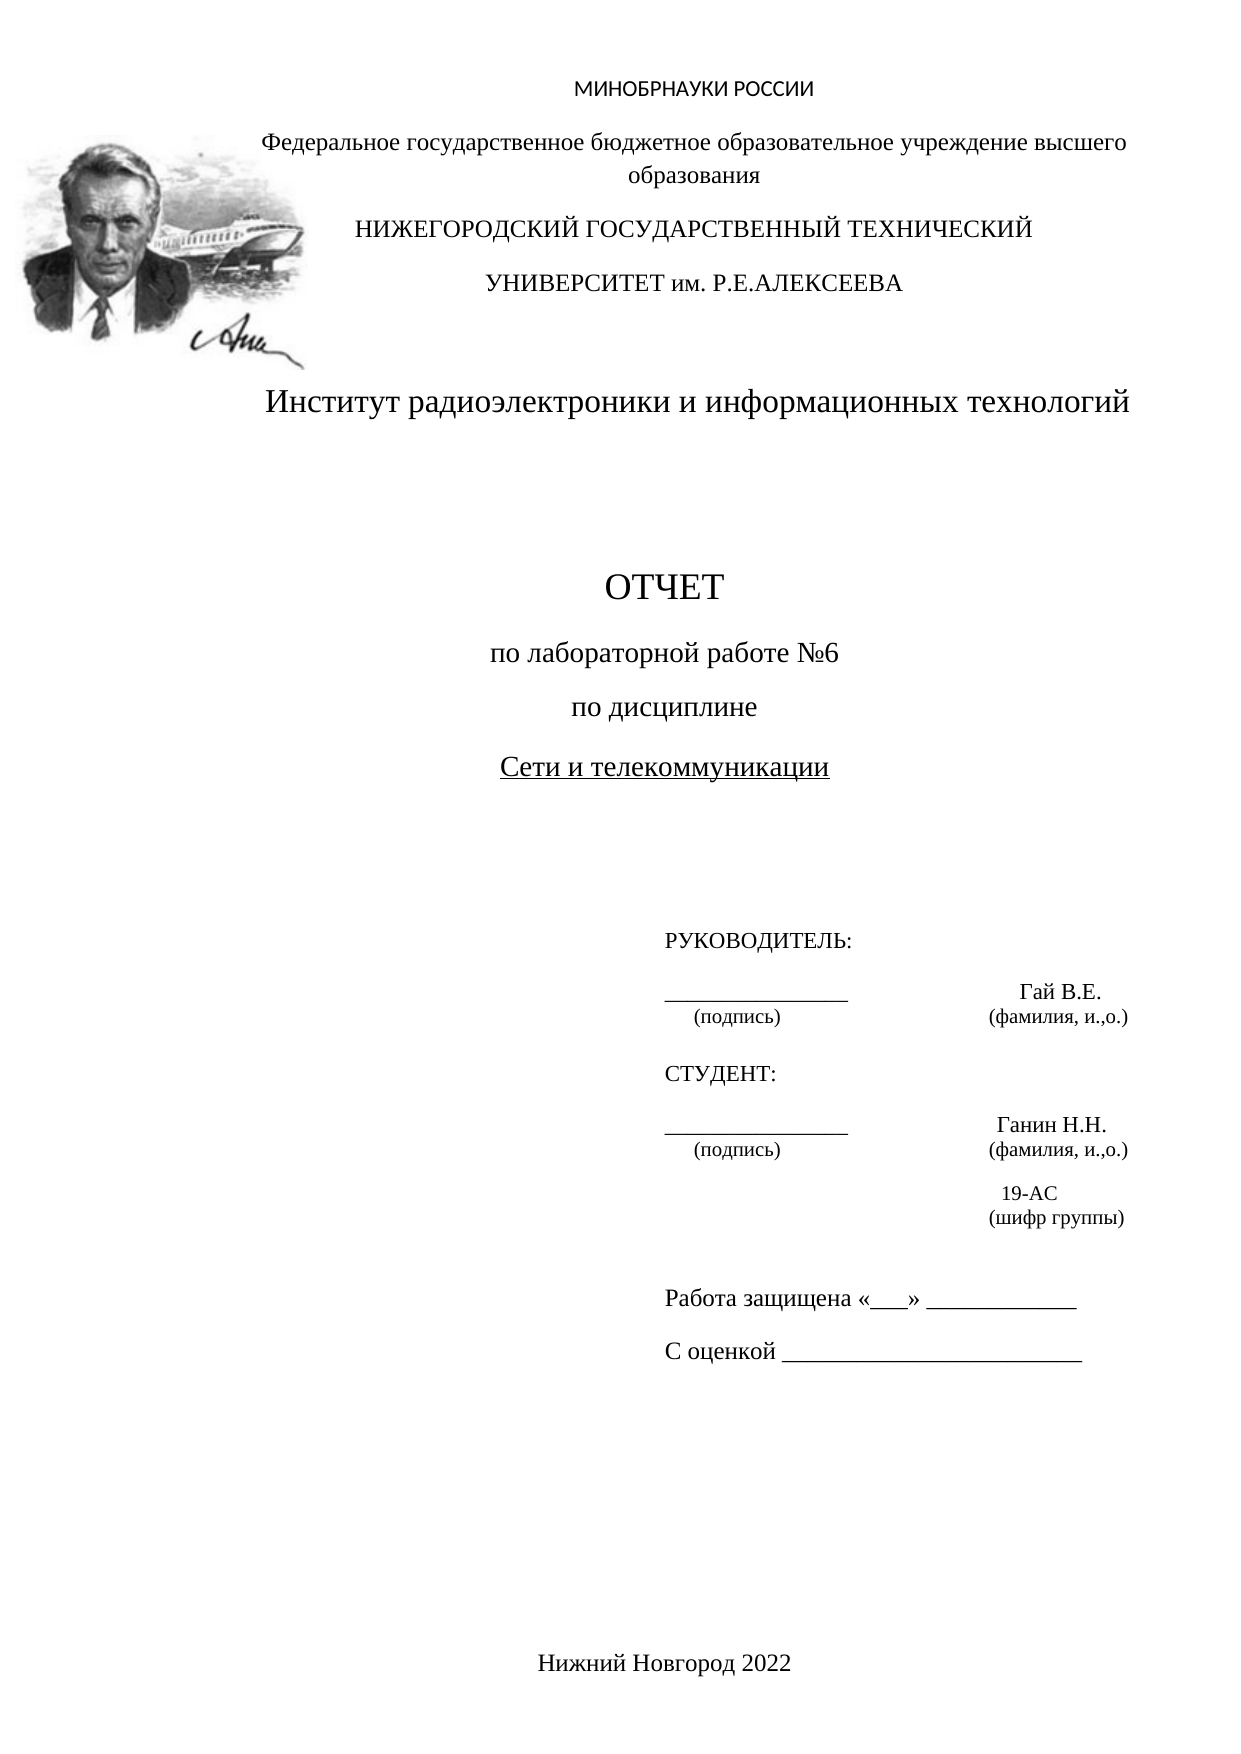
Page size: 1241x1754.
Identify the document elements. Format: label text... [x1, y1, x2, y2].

text Работа защищена «___» ____________ [664, 1283, 1152, 1311]
text СТУДЕНТ: [664, 1060, 1152, 1086]
text по дисциплине [177, 689, 1152, 723]
text (подпись) (фамилия, и.,о.) [664, 1137, 1152, 1161]
text МИНОБРНАУКИ РОССИИ [236, 74, 1152, 102]
text ________________ Гай В.Е. [664, 978, 1152, 1004]
text С оценкой ________________________ [664, 1336, 1152, 1365]
text Институт радиоэлектроники и информационных технологий [236, 381, 1152, 419]
text по лабораторной работе №6 [177, 635, 1152, 668]
text 19-АС [664, 1181, 1152, 1205]
text РУКОВОДИТЕЛЬ: [664, 927, 1152, 953]
text Нижний Новгород 2022 [177, 1648, 1152, 1677]
text Федеральное государственное бюджетное образовательное учреждение высшего образования [236, 127, 1152, 189]
text ________________ Ганин Н.Н. [664, 1111, 1152, 1137]
text УНИВЕРСИТЕТ им. Р.Е.АЛЕКСЕЕВА [236, 268, 1152, 296]
text (подпись) (фамилия, и.,о.) [664, 1004, 1152, 1028]
text ОТЧЕТ [177, 564, 1152, 608]
text (шифр группы) [664, 1205, 1152, 1229]
text Сети и телекоммуникации [177, 749, 1152, 782]
text НИЖЕГОРОДСКИЙ ГОСУДАРСТВЕННЫЙ ТЕХНИЧЕСКИЙ [236, 214, 1152, 242]
